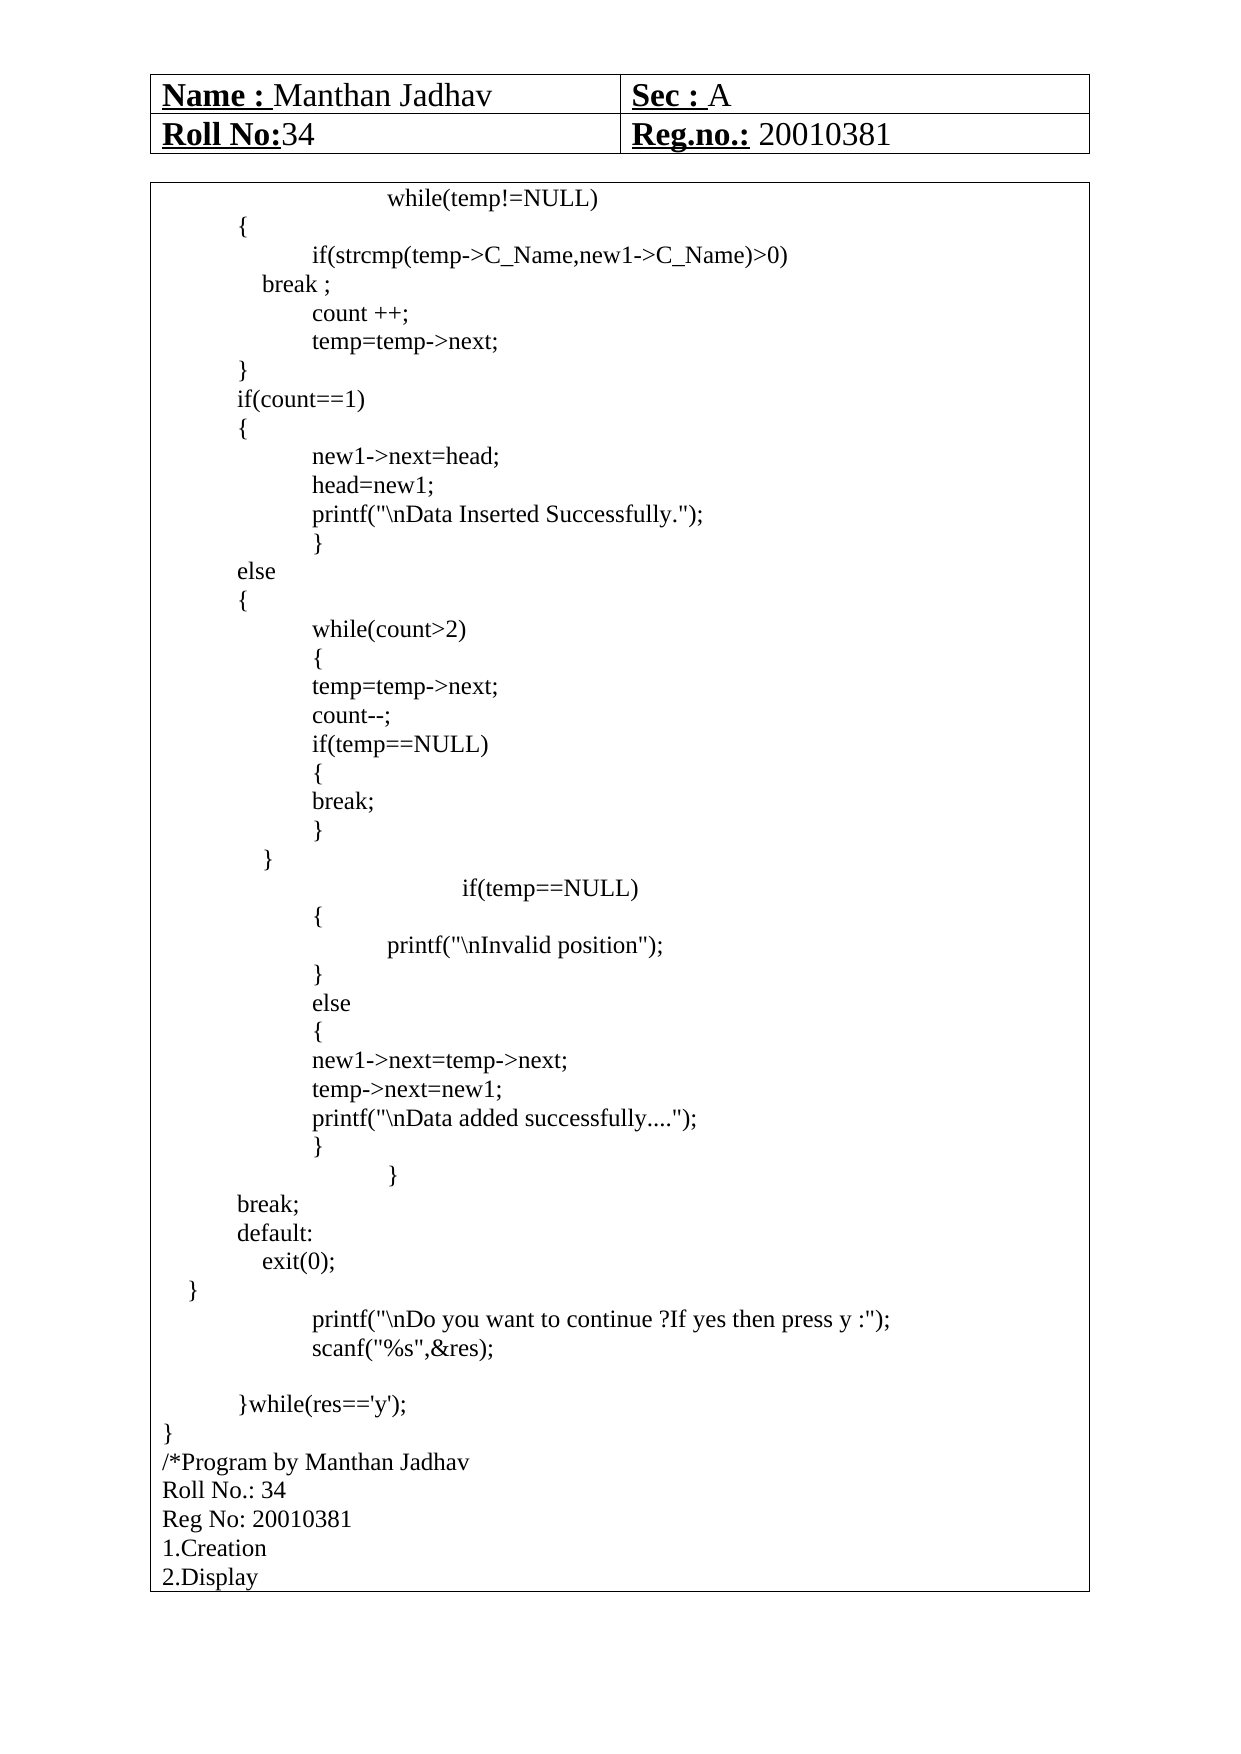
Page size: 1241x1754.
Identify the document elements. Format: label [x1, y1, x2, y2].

table_header [151, 183, 1089, 1591]
